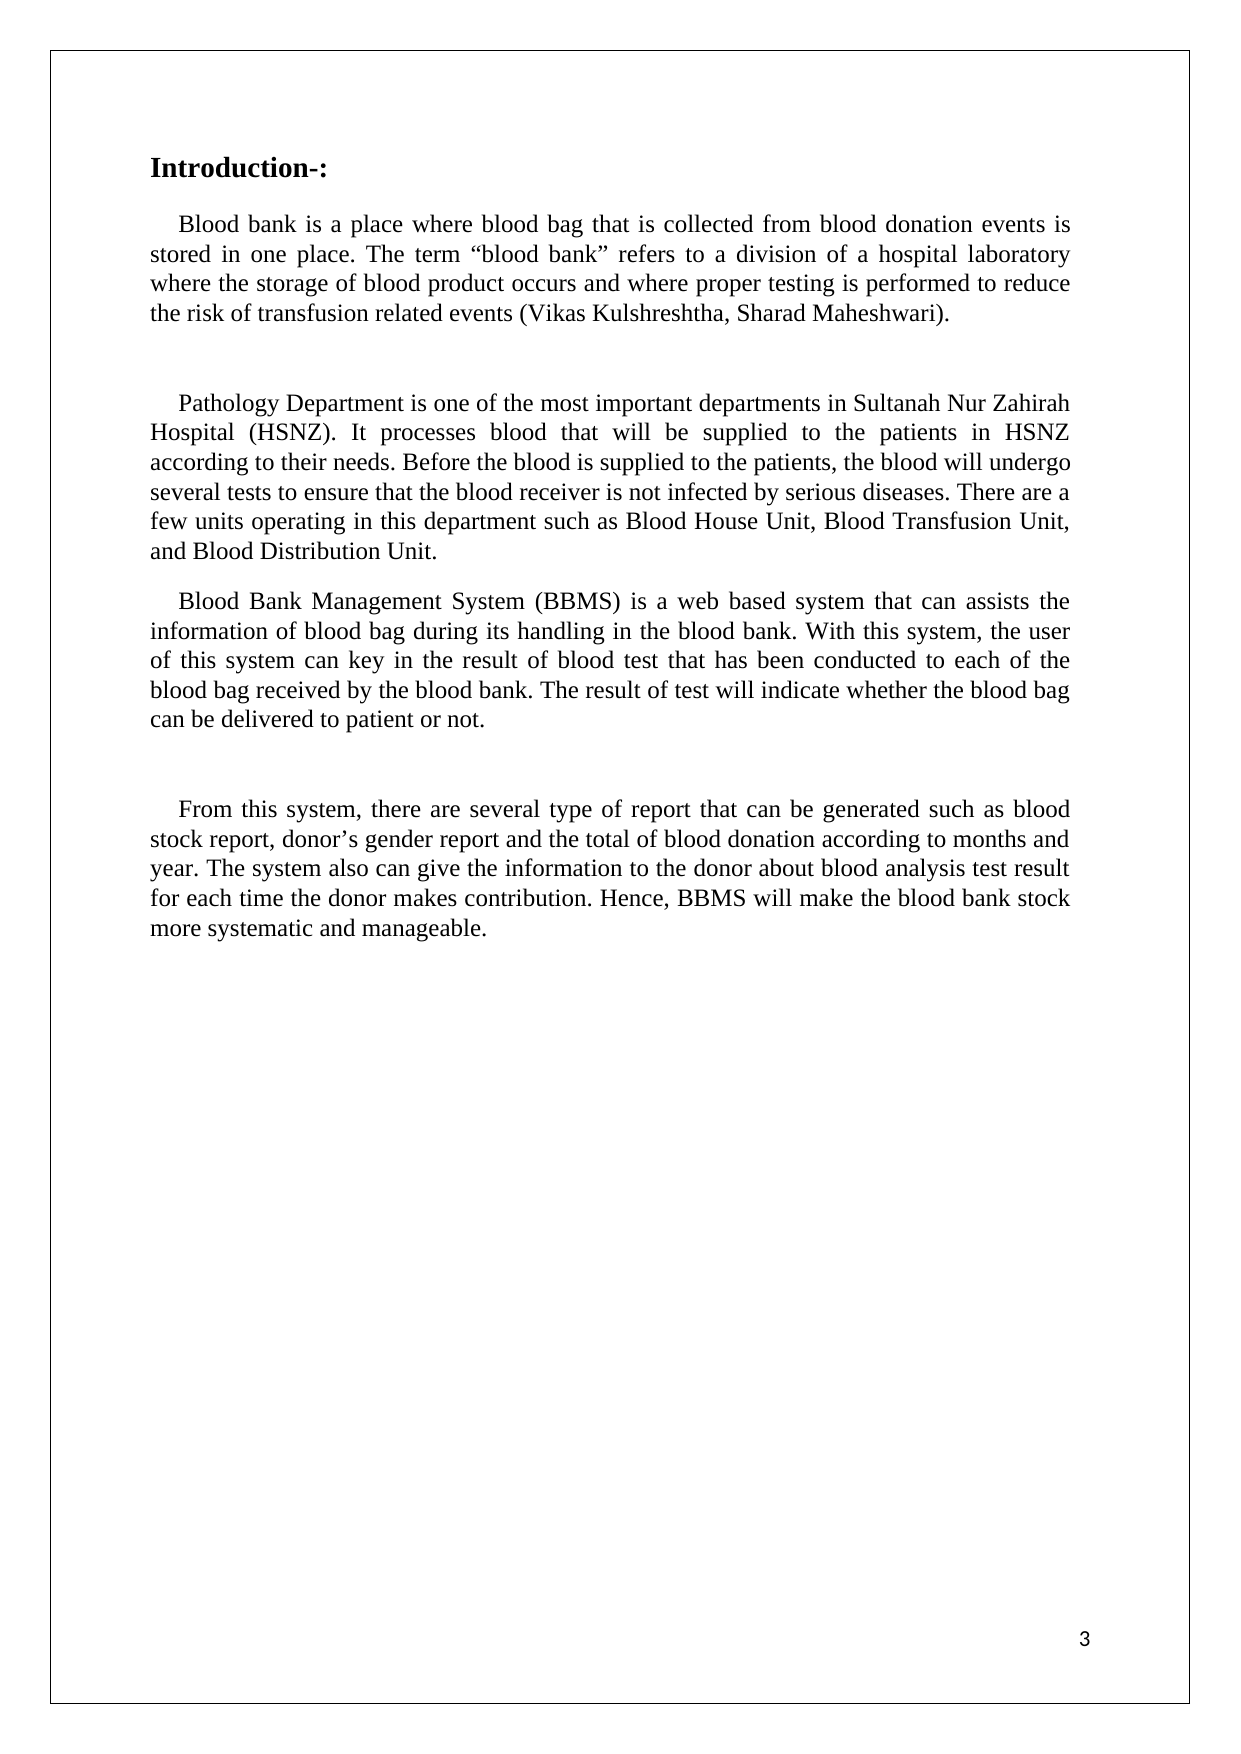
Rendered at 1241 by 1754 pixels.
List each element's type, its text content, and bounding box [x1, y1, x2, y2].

text Blood bank is a place where blood bag that is collected from blood donation events is stored in one place. The term “blood bank” refers to a division of a hospital laboratory where the storage of blood product occurs and where proper testing is performed to reduce the risk of transfusion related events (Vikas Kulshreshtha, Sharad Maheshwari). [150, 209, 1071, 327]
text Introduction-: [150, 150, 1090, 183]
text Blood Bank Management System (BBMS) is a web based system that can assists the information of blood bag during its handling in the blood bank. With this system, the user of this system can key in the result of blood test that has been conducted to each of the blood bag received by the blood bank. The result of test will indicate whether the blood bag can be delivered to patient or not. [150, 586, 1071, 733]
text From this system, there are several type of report that can be generated such as blood stock report, donor’s gender report and the total of blood donation according to months and year. The system also can give the information to the donor about blood analysis test result for each time the donor makes contribution. Hence, BBMS will make the blood bank stock more systematic and manageable. [150, 794, 1071, 941]
text Pathology Department is one of the most important departments in Sultanah Nur Zahirah Hospital (HSNZ). It processes blood that will be supplied to the patients in HSNZ according to their needs. Before the blood is supplied to the patients, the blood will undergo several tests to ensure that the blood receiver is not infected by serious diseases. There are a few units operating in this department such as Blood House Unit, Blood Transfusion Unit, and Blood Distribution Unit. [150, 388, 1071, 564]
